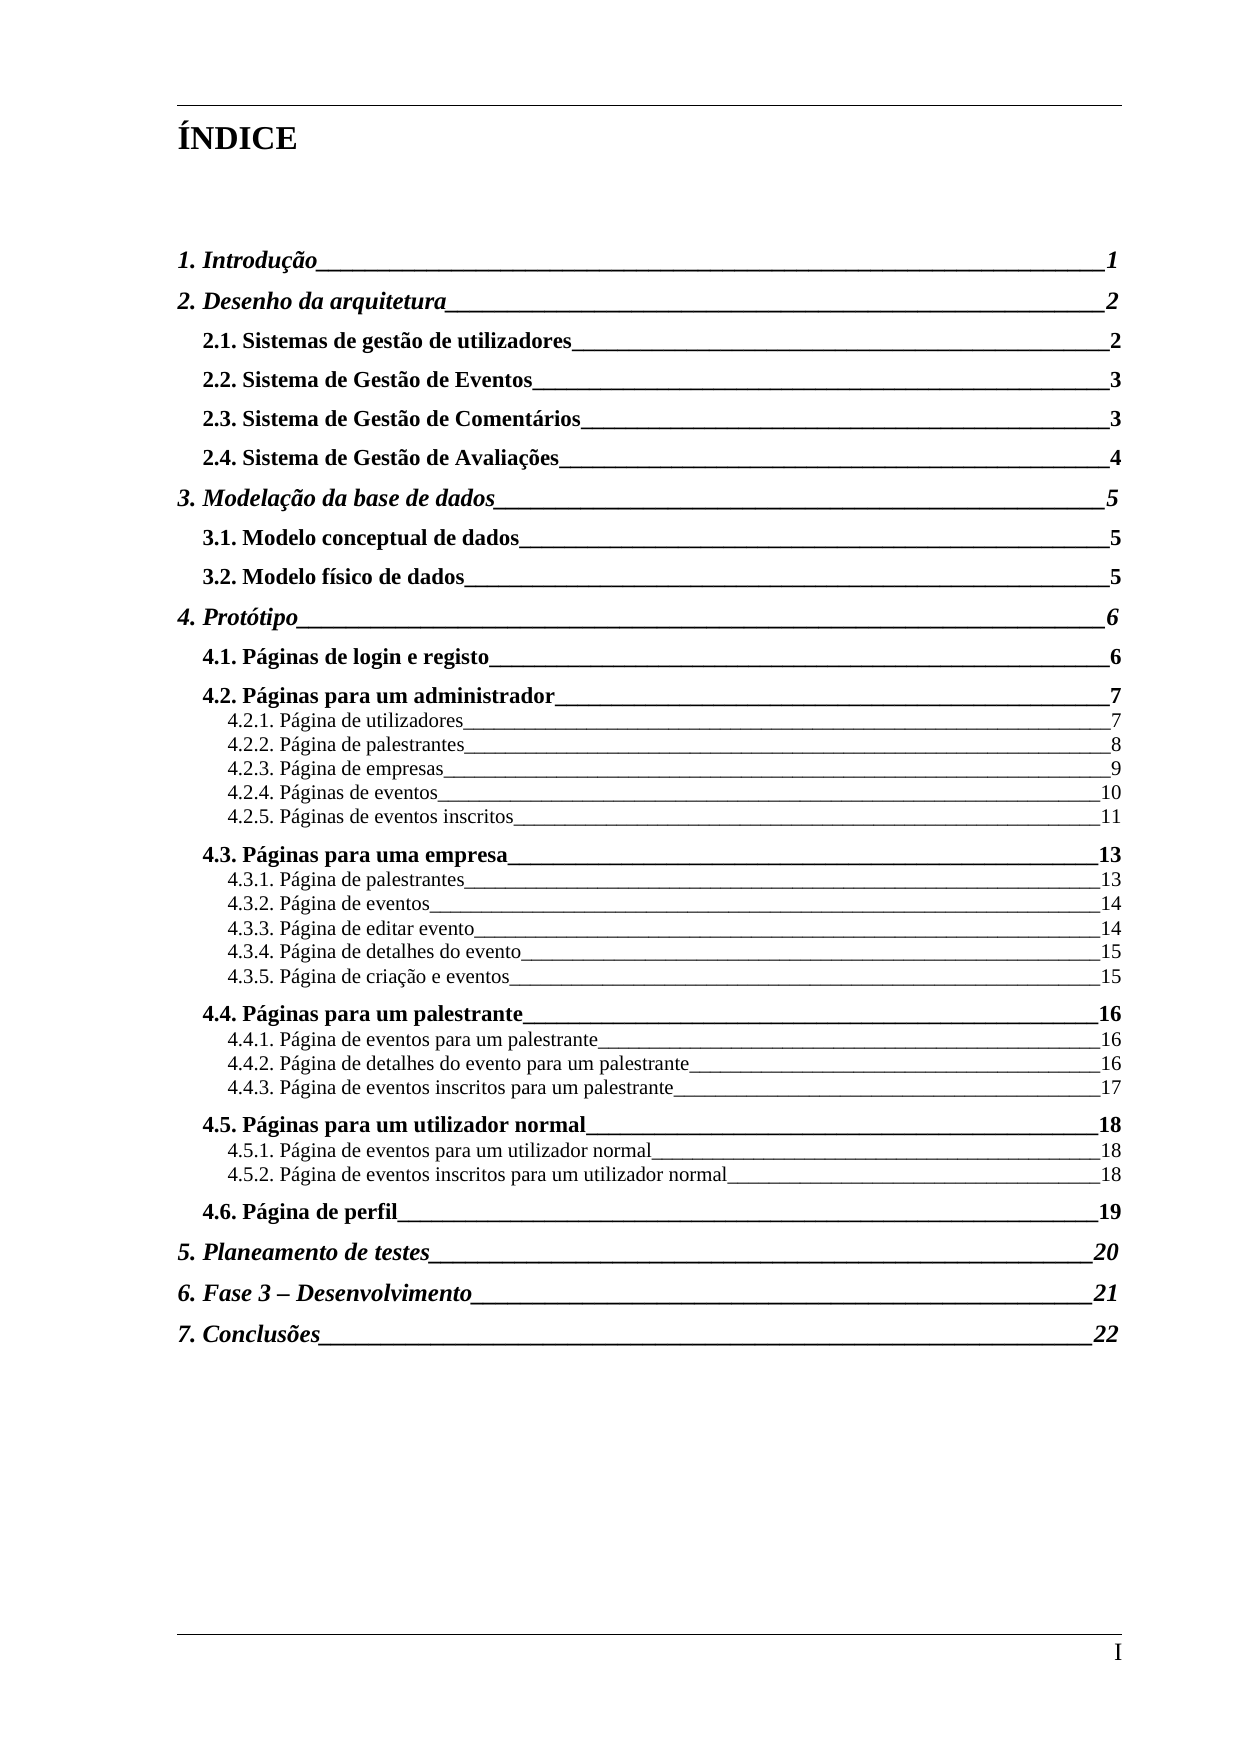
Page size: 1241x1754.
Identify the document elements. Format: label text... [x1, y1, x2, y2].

text 4.6. Página de perfil 19 [202, 1198, 1122, 1224]
text 2.2. Sistema de Gestão de Eventos 3 [202, 366, 1122, 392]
text 4.4.1. Página de eventos para um palestrante 16 [227, 1026, 1122, 1051]
text 4.3.4. Página de detalhes do evento 15 [227, 939, 1122, 963]
text 6. Fase 3 – Desenvolvimento 21 [177, 1278, 1122, 1307]
text 4.5.2. Página de eventos inscritos para um utilizador normal 18 [227, 1162, 1122, 1186]
text 4.3. Páginas para uma empresa 13 [202, 841, 1122, 867]
text 4.4.3. Página de eventos inscritos para um palestrante 17 [227, 1074, 1122, 1099]
text 2.1. Sistemas de gestão de utilizadores 2 [202, 327, 1122, 354]
text 2. Desenho da arquitetura 2 [177, 286, 1122, 315]
text 4.3.1. Página de palestrantes 13 [227, 867, 1122, 891]
text 2.3. Sistema de Gestão de Comentários 3 [202, 405, 1122, 431]
text 4.2.5. Páginas de eventos inscritos 11 [227, 804, 1122, 828]
text 4.4.2. Página de detalhes do evento para um palestrante 16 [227, 1051, 1122, 1074]
text 4.5. Páginas para um utilizador normal 18 [202, 1111, 1122, 1137]
text 2.4. Sistema de Gestão de Avaliações 4 [202, 444, 1122, 470]
text 3.1. Modelo conceptual de dados 5 [202, 524, 1122, 550]
text 5. Planeamento de testes 20 [177, 1237, 1122, 1266]
text 4.3.3. Página de editar evento 14 [227, 915, 1122, 939]
text 4.2.1. Página de utilizadores 7 [227, 708, 1122, 732]
text 4.3.5. Página de criação e eventos 15 [227, 963, 1122, 988]
text 4.5.1. Página de eventos para um utilizador normal 18 [227, 1137, 1122, 1162]
text 4.2.2. Página de palestrantes 8 [227, 732, 1122, 756]
text ÍNDICE [177, 118, 1122, 156]
text 4. Protótipo 6 [177, 602, 1122, 630]
text 4.1. Páginas de login e registo 6 [202, 643, 1122, 669]
text 4.4. Páginas para um palestrante 16 [202, 1000, 1122, 1026]
text 3.2. Modelo físico de dados 5 [202, 563, 1122, 589]
text 4.2.3. Página de empresas 9 [227, 756, 1122, 780]
text 4.2. Páginas para um administrador 7 [202, 682, 1122, 708]
text 4.3.2. Página de eventos 14 [227, 891, 1122, 915]
text 4.2.4. Páginas de eventos 10 [227, 780, 1122, 804]
text 3. Modelação da base de dados 5 [177, 483, 1122, 511]
text 1. Introdução 1 [177, 245, 1122, 273]
text 7. Conclusões 22 [177, 1319, 1122, 1348]
